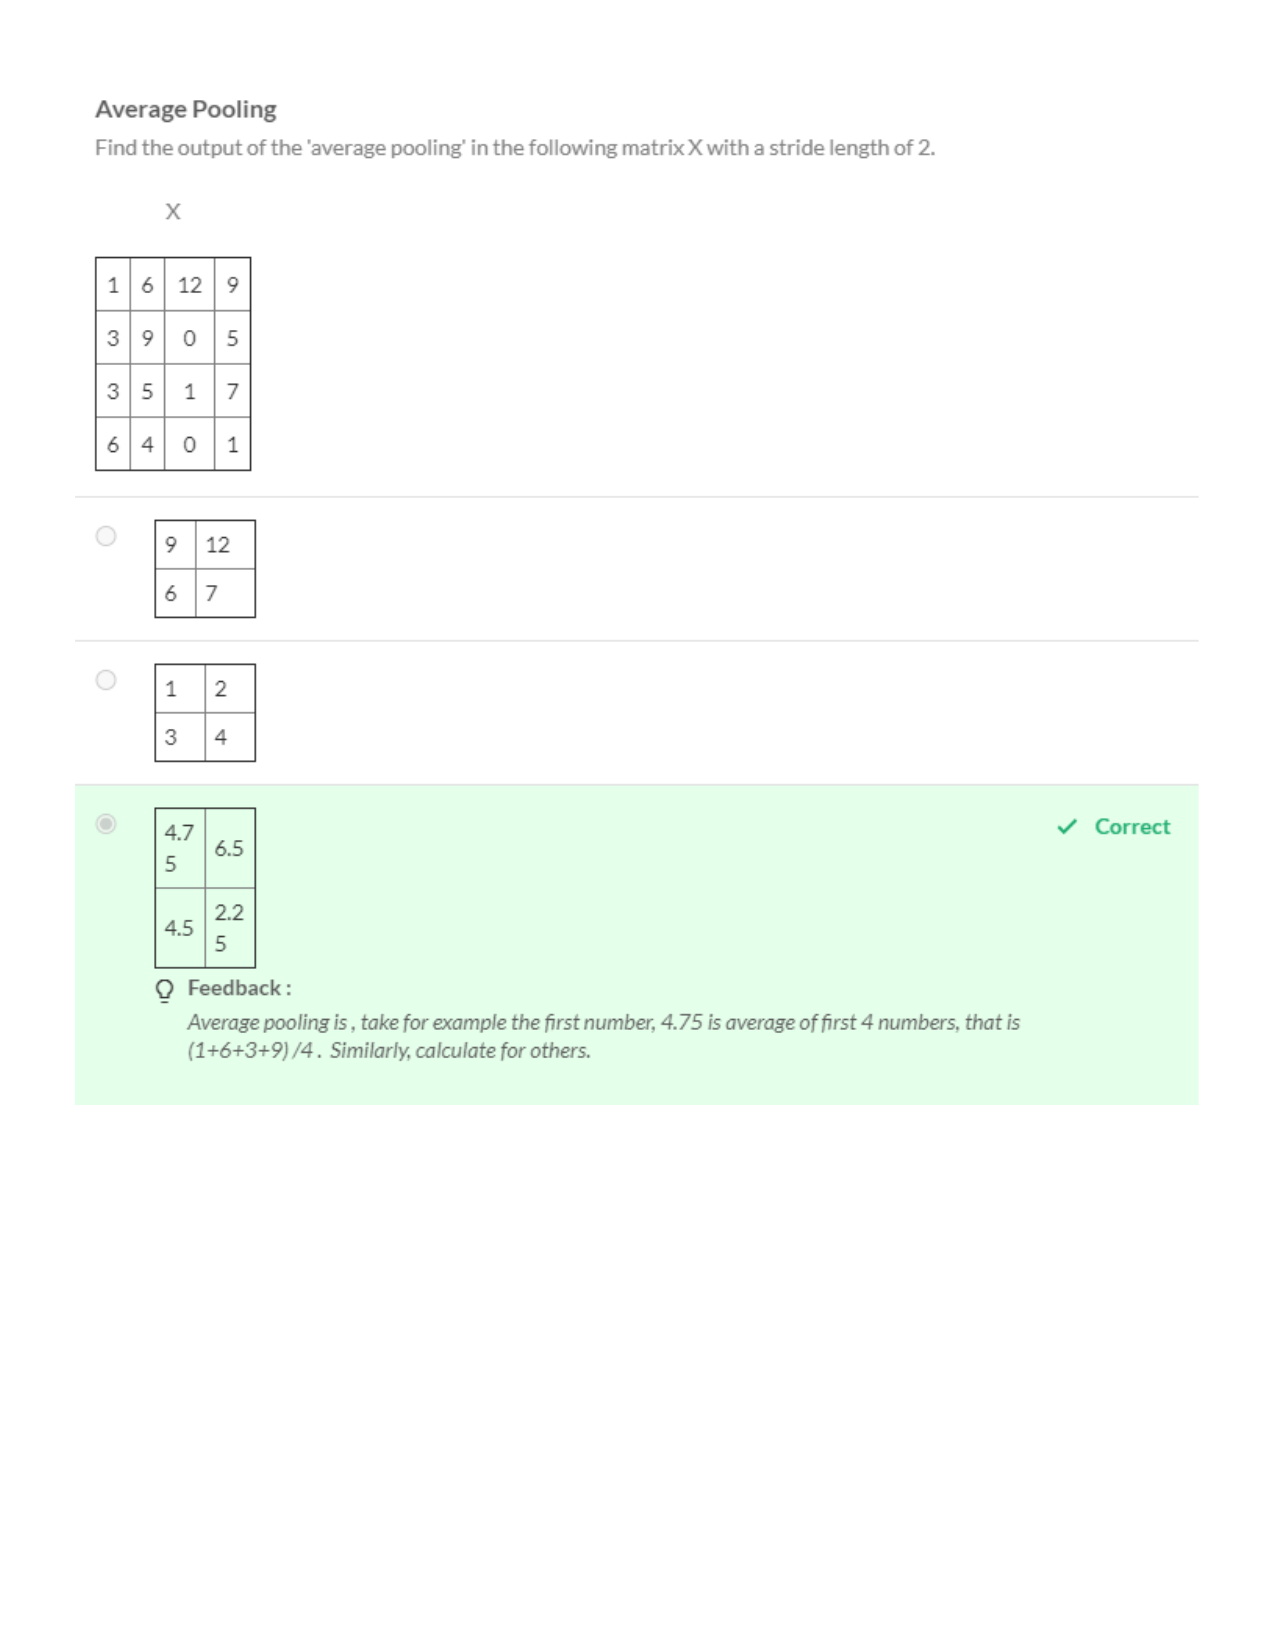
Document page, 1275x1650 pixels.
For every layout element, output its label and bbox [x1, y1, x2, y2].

picture [75, 75, 1199, 1105]
